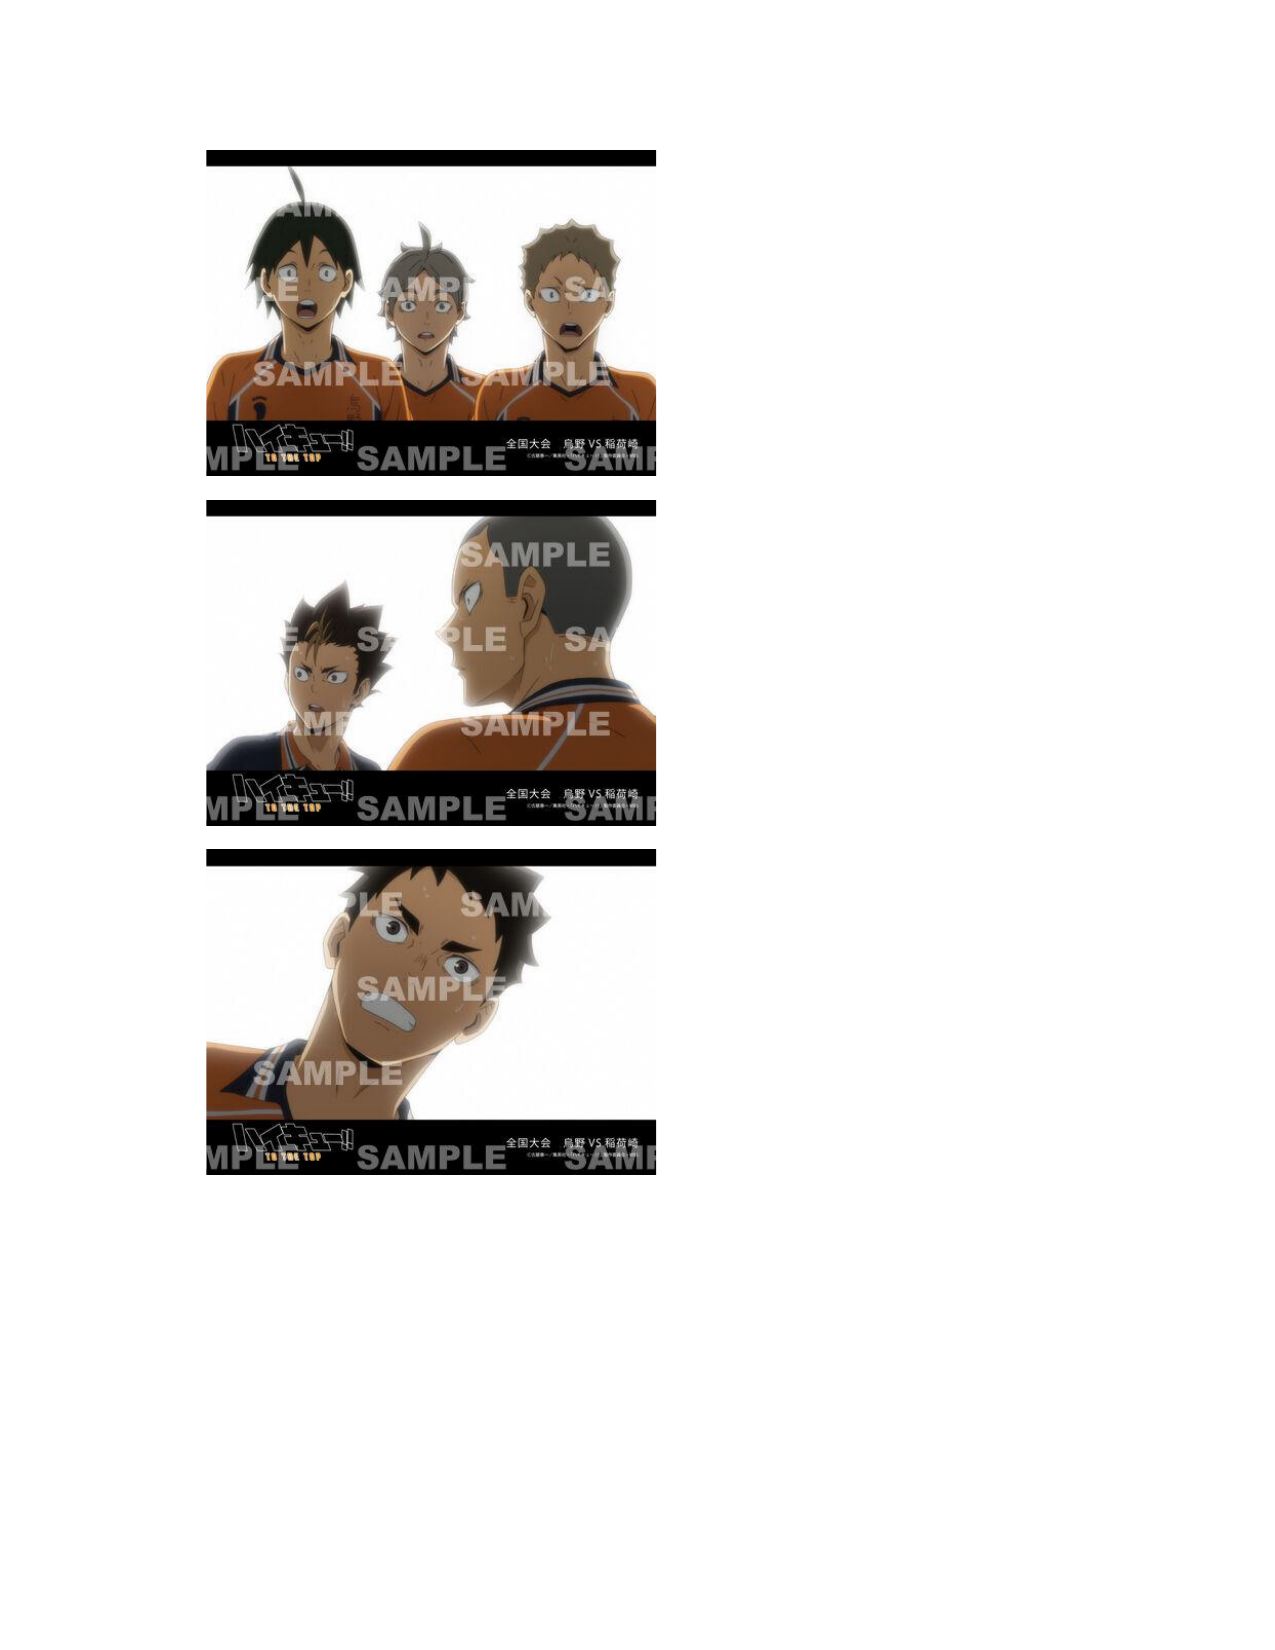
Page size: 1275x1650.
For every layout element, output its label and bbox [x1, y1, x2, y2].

picture [206, 849, 657, 1175]
picture [206, 150, 657, 476]
picture [206, 500, 657, 826]
